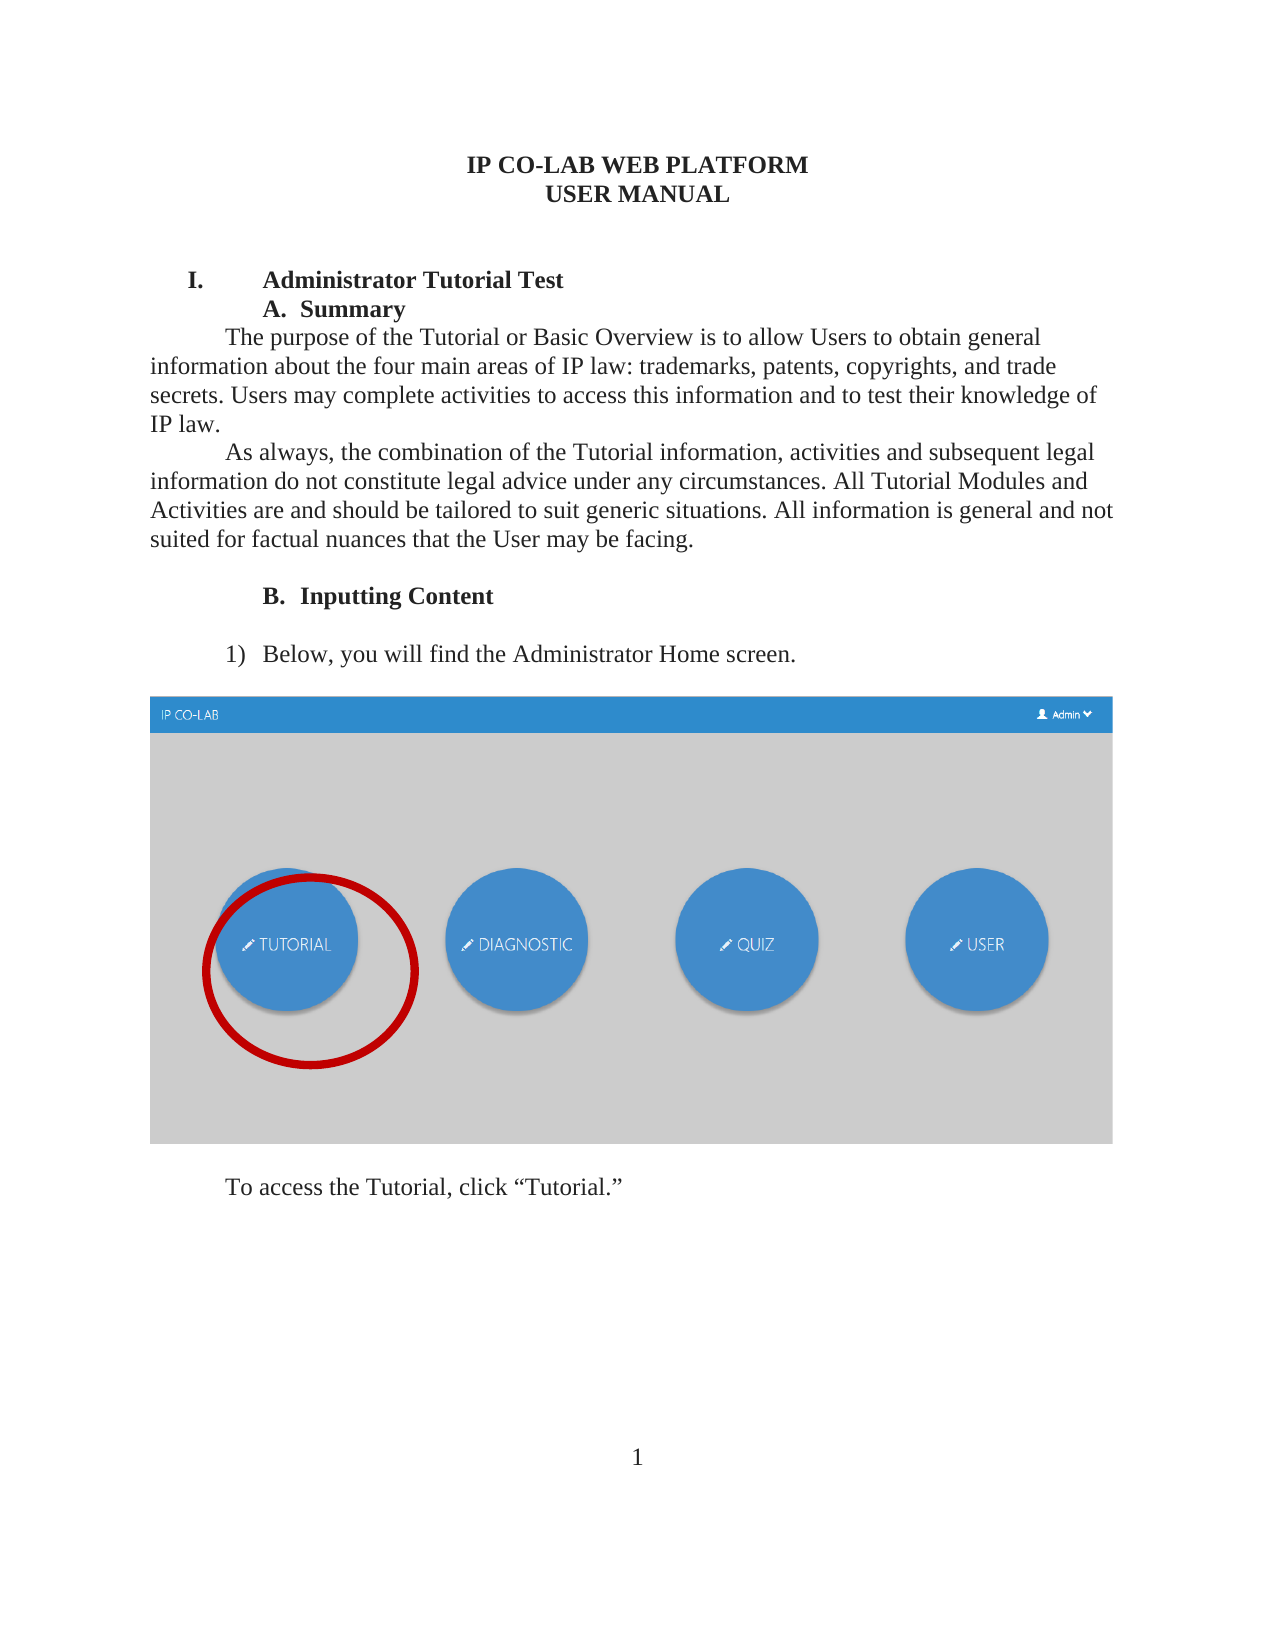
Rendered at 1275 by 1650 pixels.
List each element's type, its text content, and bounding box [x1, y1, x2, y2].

picture [150, 696, 1113, 1144]
list Summary [262, 294, 1125, 322]
text The purpose of the Tutorial or Basic Overview is to allow Users to obtain general information about the four main areas of IP law: trademarks, patents, copyrights, and trade secrets. Users may complete activities to access this information and to test their knowledge of IP law. [150, 322, 1125, 437]
list Administrator Tutorial Test [187, 265, 1125, 294]
text To access the Tutorial, click “Tutorial.” [150, 1172, 1125, 1201]
text IP CO-LAB WEB PLATFORM [150, 150, 1125, 179]
text As always, the combination of the Tutorial information, activities and subsequent legal information do not constitute legal advice under any circumstances. All Tutorial Modules and Activities are and should be tailored to suit generic situations. All information is general and not suited for factual nuances that the User may be facing. [150, 437, 1125, 552]
list Below, you will find the Administrator Home screen. [225, 639, 1125, 667]
text USER MANUAL [150, 179, 1125, 207]
list Inputting Content [262, 581, 1125, 610]
